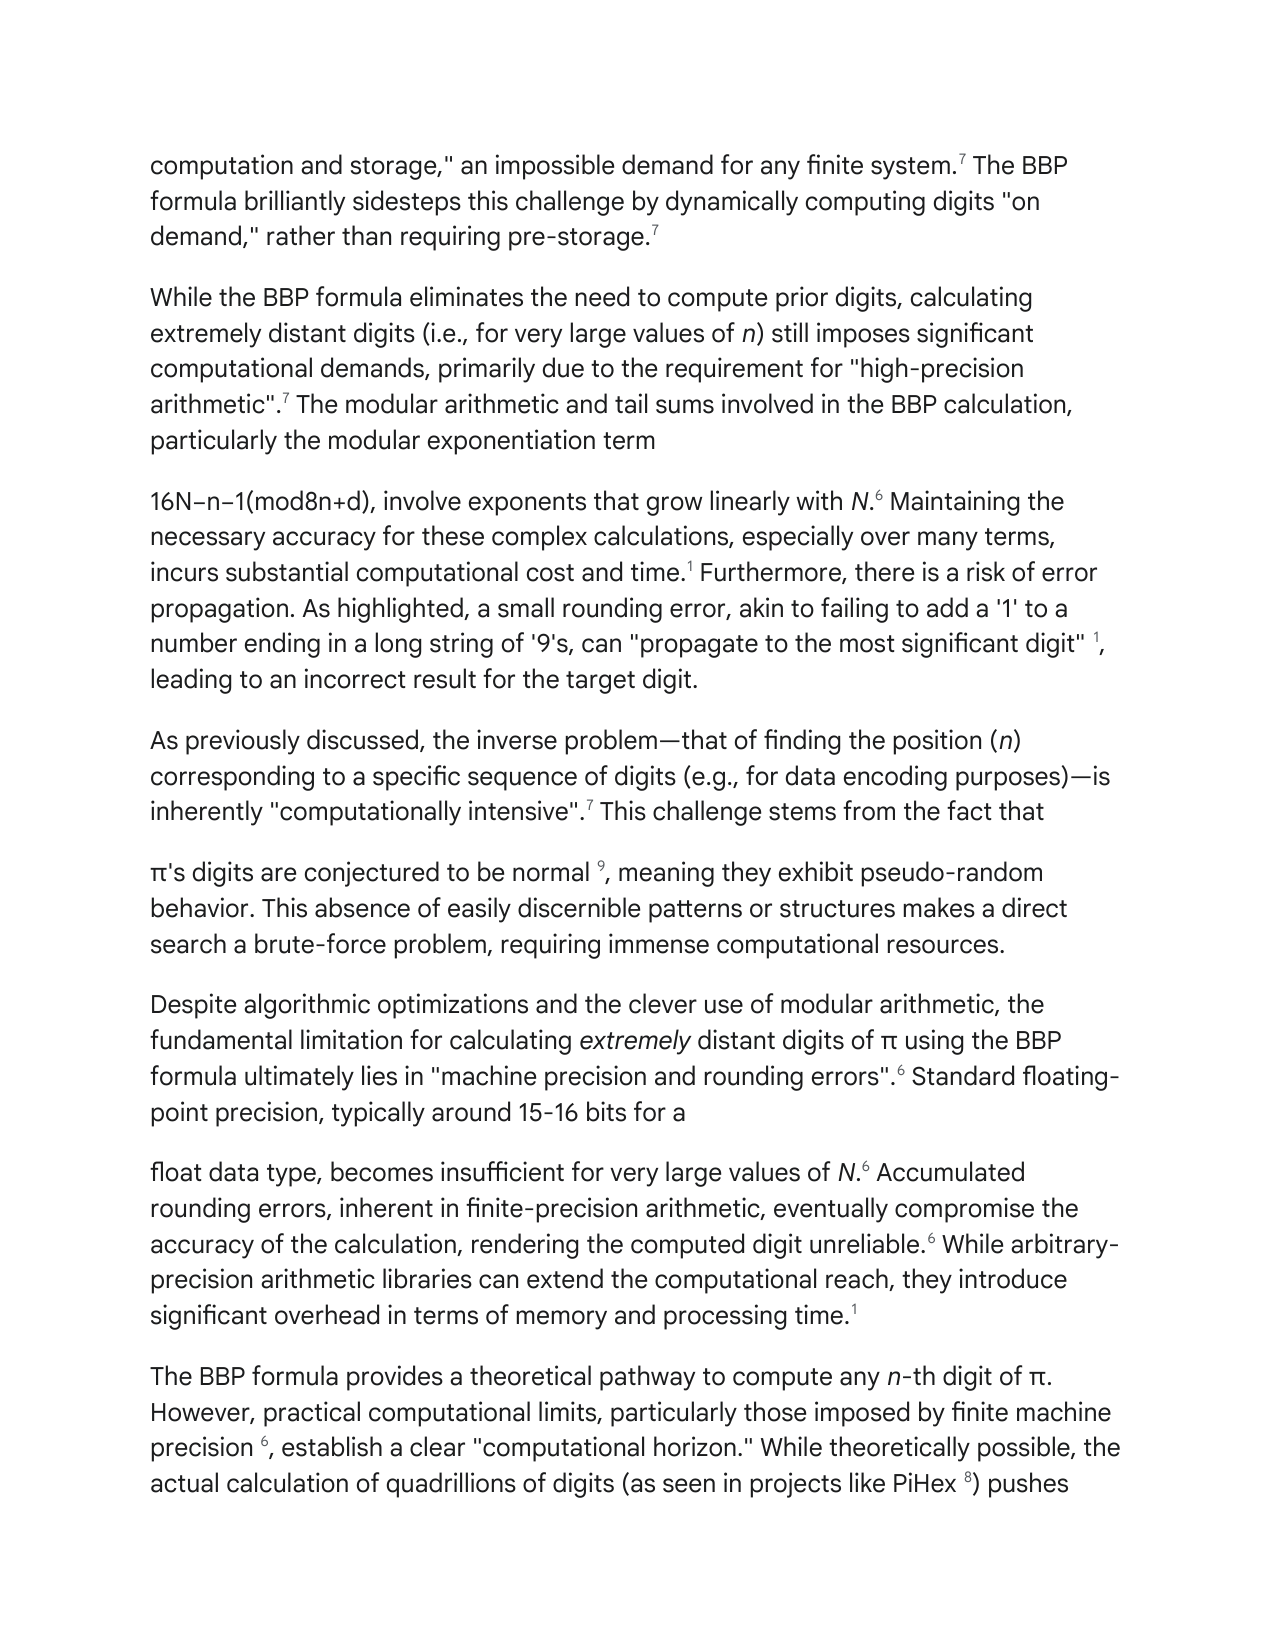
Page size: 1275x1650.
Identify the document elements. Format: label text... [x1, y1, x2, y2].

text float data type, becomes insufficient for very large values of N.6 Accumulated rounding errors, inherent in finite-precision arithmetic, eventually compromise the accuracy of the calculation, rendering the computed digit unreliable.6 While arbitrary-precision arithmetic libraries can extend the computational reach, they introduce significant overhead in terms of memory and processing time.1 [150, 1157, 1125, 1332]
text Despite algorithmic optimizations and the clever use of modular arithmetic, the fundamental limitation for calculating extremely distant digits of π using the BBP formula ultimately lies in "machine precision and rounding errors".6 Standard floating-point precision, typically around 15-16 bits for a [150, 989, 1125, 1128]
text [150, 1361, 1125, 1500]
text 16N−n−1(mod8n+d), involve exponents that grow linearly with N.6 Maintaining the necessary accuracy for these complex calculations, especially over many terms, incurs substantial computational cost and time.1 Furthermore, there is a risk of error propagation. As highlighted, a small rounding error, akin to failing to add a '1' to a number ending in a long string of '9's, can "propagate to the most significant digit" 1, leading to an incorrect result for the target digit. [150, 486, 1125, 696]
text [150, 150, 1125, 253]
text While the BBP formula eliminates the need to compute prior digits, calculating extremely distant digits (i.e., for very large values of n) still imposes significant computational demands, primarily due to the requirement for "high-precision arithmetic".7 The modular arithmetic and tail sums involved in the BBP calculation, particularly the modular exponentiation term [150, 282, 1125, 456]
text As previously discussed, the inverse problem—that of finding the position (n) corresponding to a specific sequence of digits (e.g., for data encoding purposes)—is inherently "computationally intensive".7 This challenge stems from the fact that [150, 725, 1125, 828]
text π's digits are conjectured to be normal 9, meaning they exhibit pseudo-random behavior. This absence of easily discernible patterns or structures makes a direct search a brute-force problem, requiring immense computational resources. [150, 857, 1125, 960]
